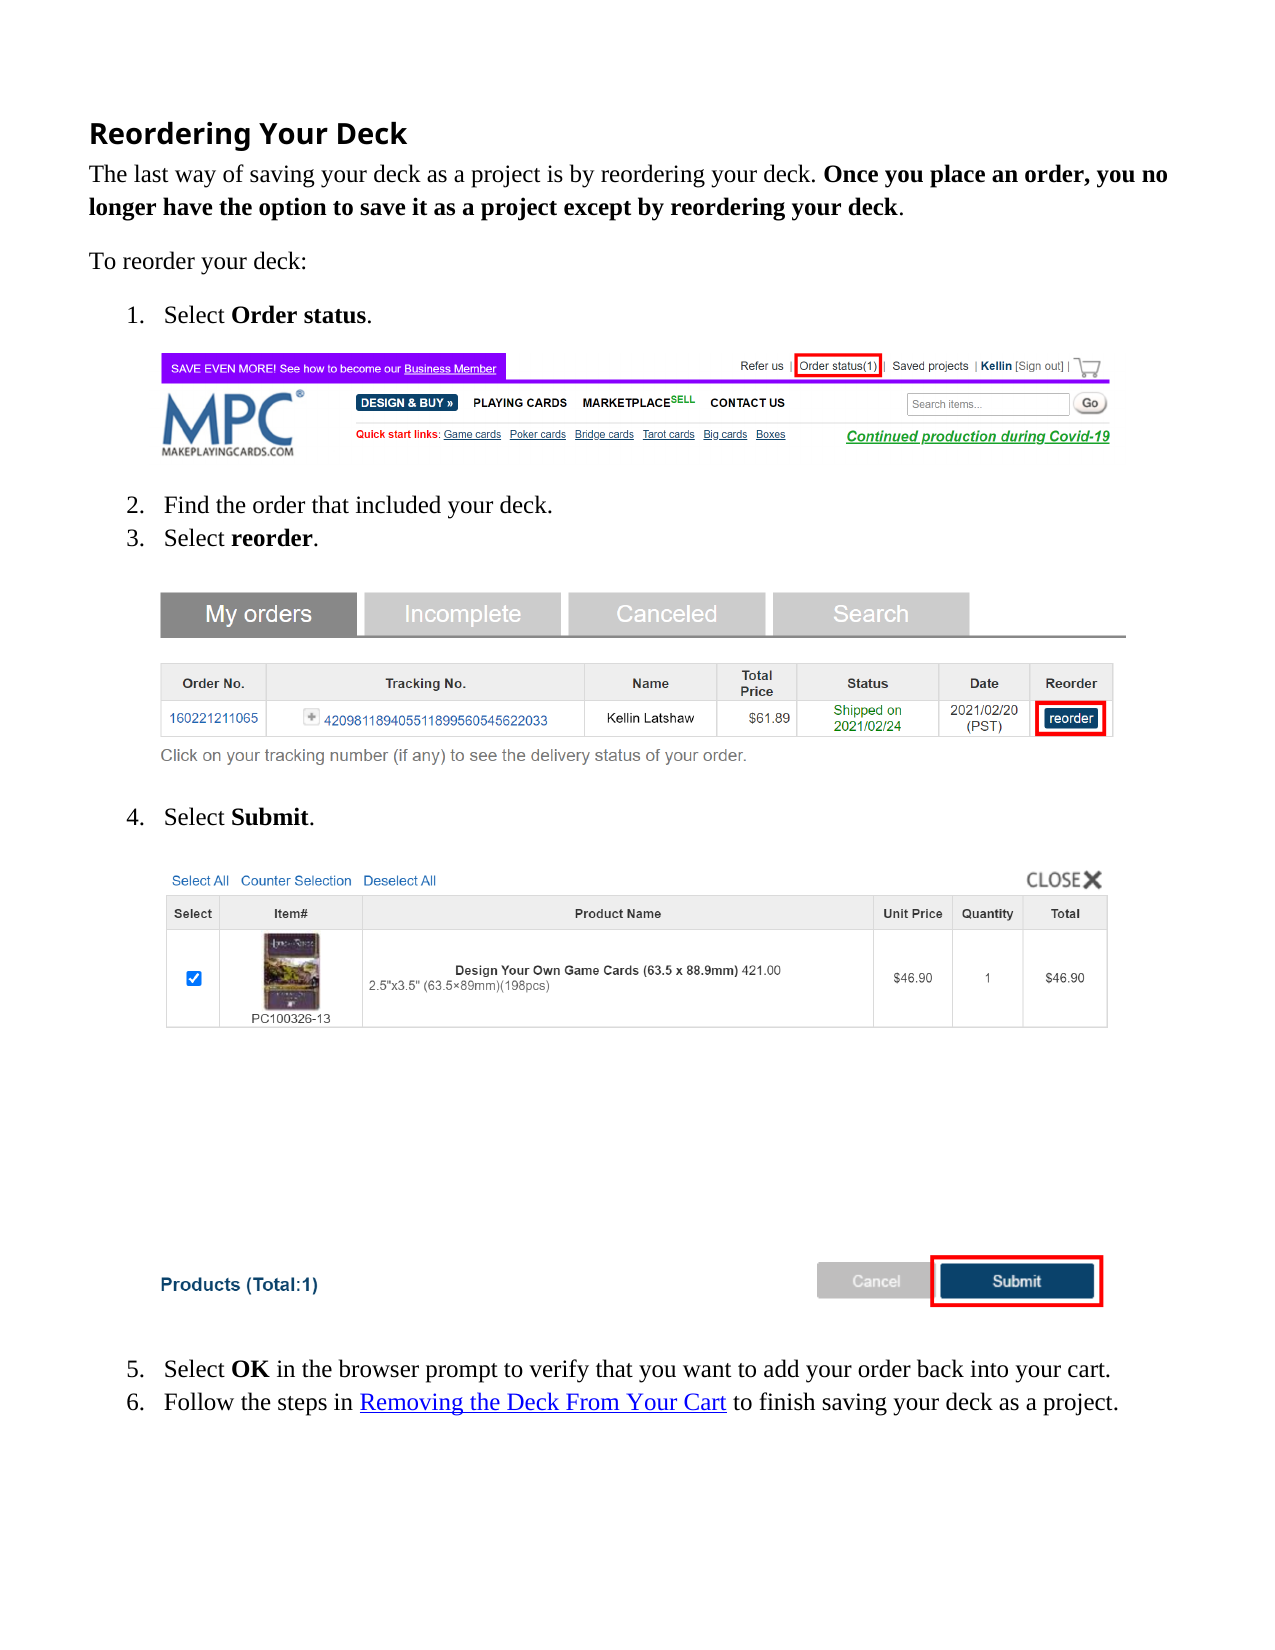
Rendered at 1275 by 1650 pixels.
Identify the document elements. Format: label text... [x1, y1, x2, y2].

list Select Submit. [126, 802, 1186, 831]
list Follow the steps in Removing the Deck From Your Cart to finish saving your deck as a project. [126, 1387, 1186, 1416]
list Select OK in the browser prompt to verify that you want to add your order back into your cart. [126, 1354, 1186, 1382]
list Select Order status. [126, 300, 1186, 329]
picture [149, 576, 1126, 777]
picture [149, 353, 1126, 465]
subtitle Reordering Your Deck [88, 113, 1186, 153]
text To reorder your deck: [88, 246, 1186, 275]
text The last way of saving your deck as a project is by reordering your deck. Once you place an order, you no longer have the option to save it as a project except by reordering your deck. [88, 159, 1186, 221]
list Select reorder. [126, 523, 1186, 551]
list Find the order that included your deck. [126, 490, 1186, 518]
picture [150, 855, 1125, 1329]
